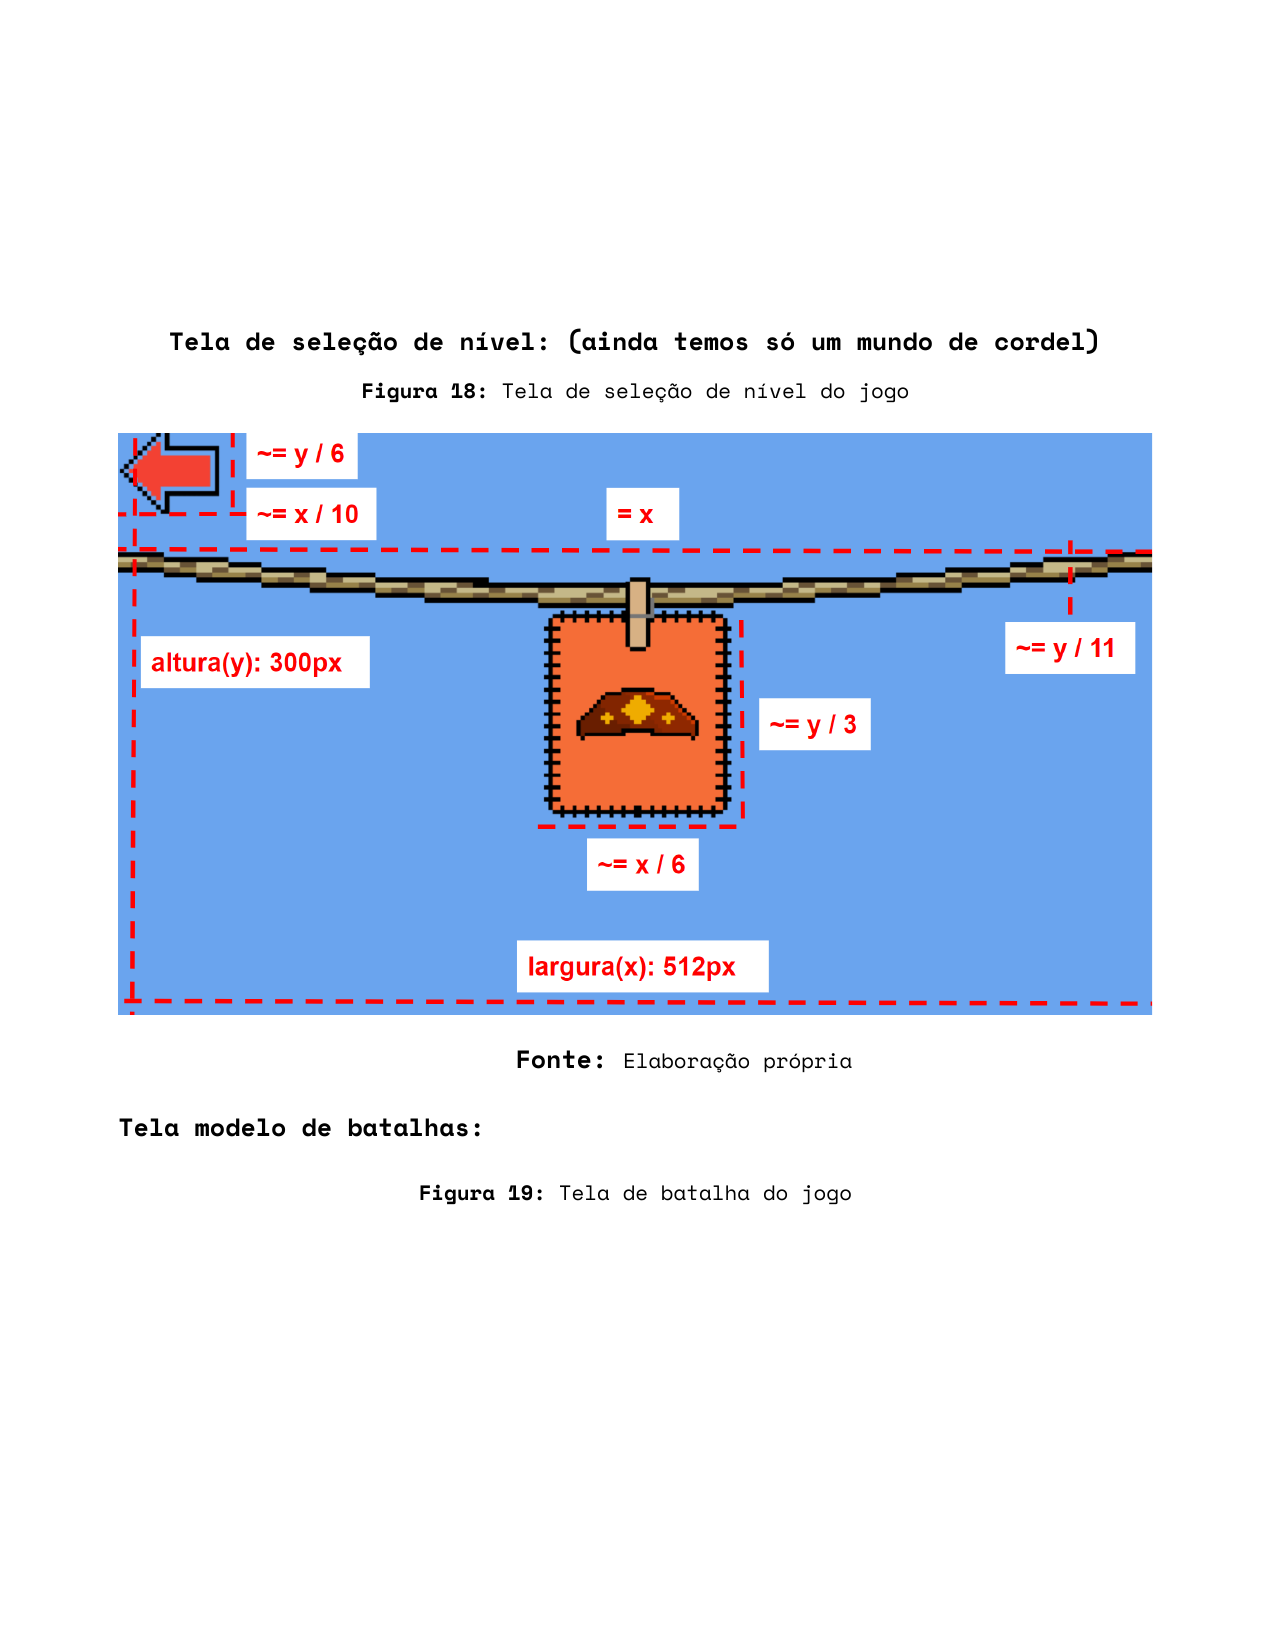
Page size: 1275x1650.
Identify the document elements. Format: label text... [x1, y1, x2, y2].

text Tela de seleção de nível: (ainda temos só um mundo de cordel) Figura 18: Tela de seleção de nível do jogo [118, 322, 1152, 406]
text Tela modelo de batalhas: [118, 1109, 1152, 1146]
text Figura 19: Tela de batalha do jogo [118, 1177, 1152, 1208]
picture [118, 433, 1153, 1015]
text Fonte: Elaboração própria [118, 1041, 1152, 1078]
